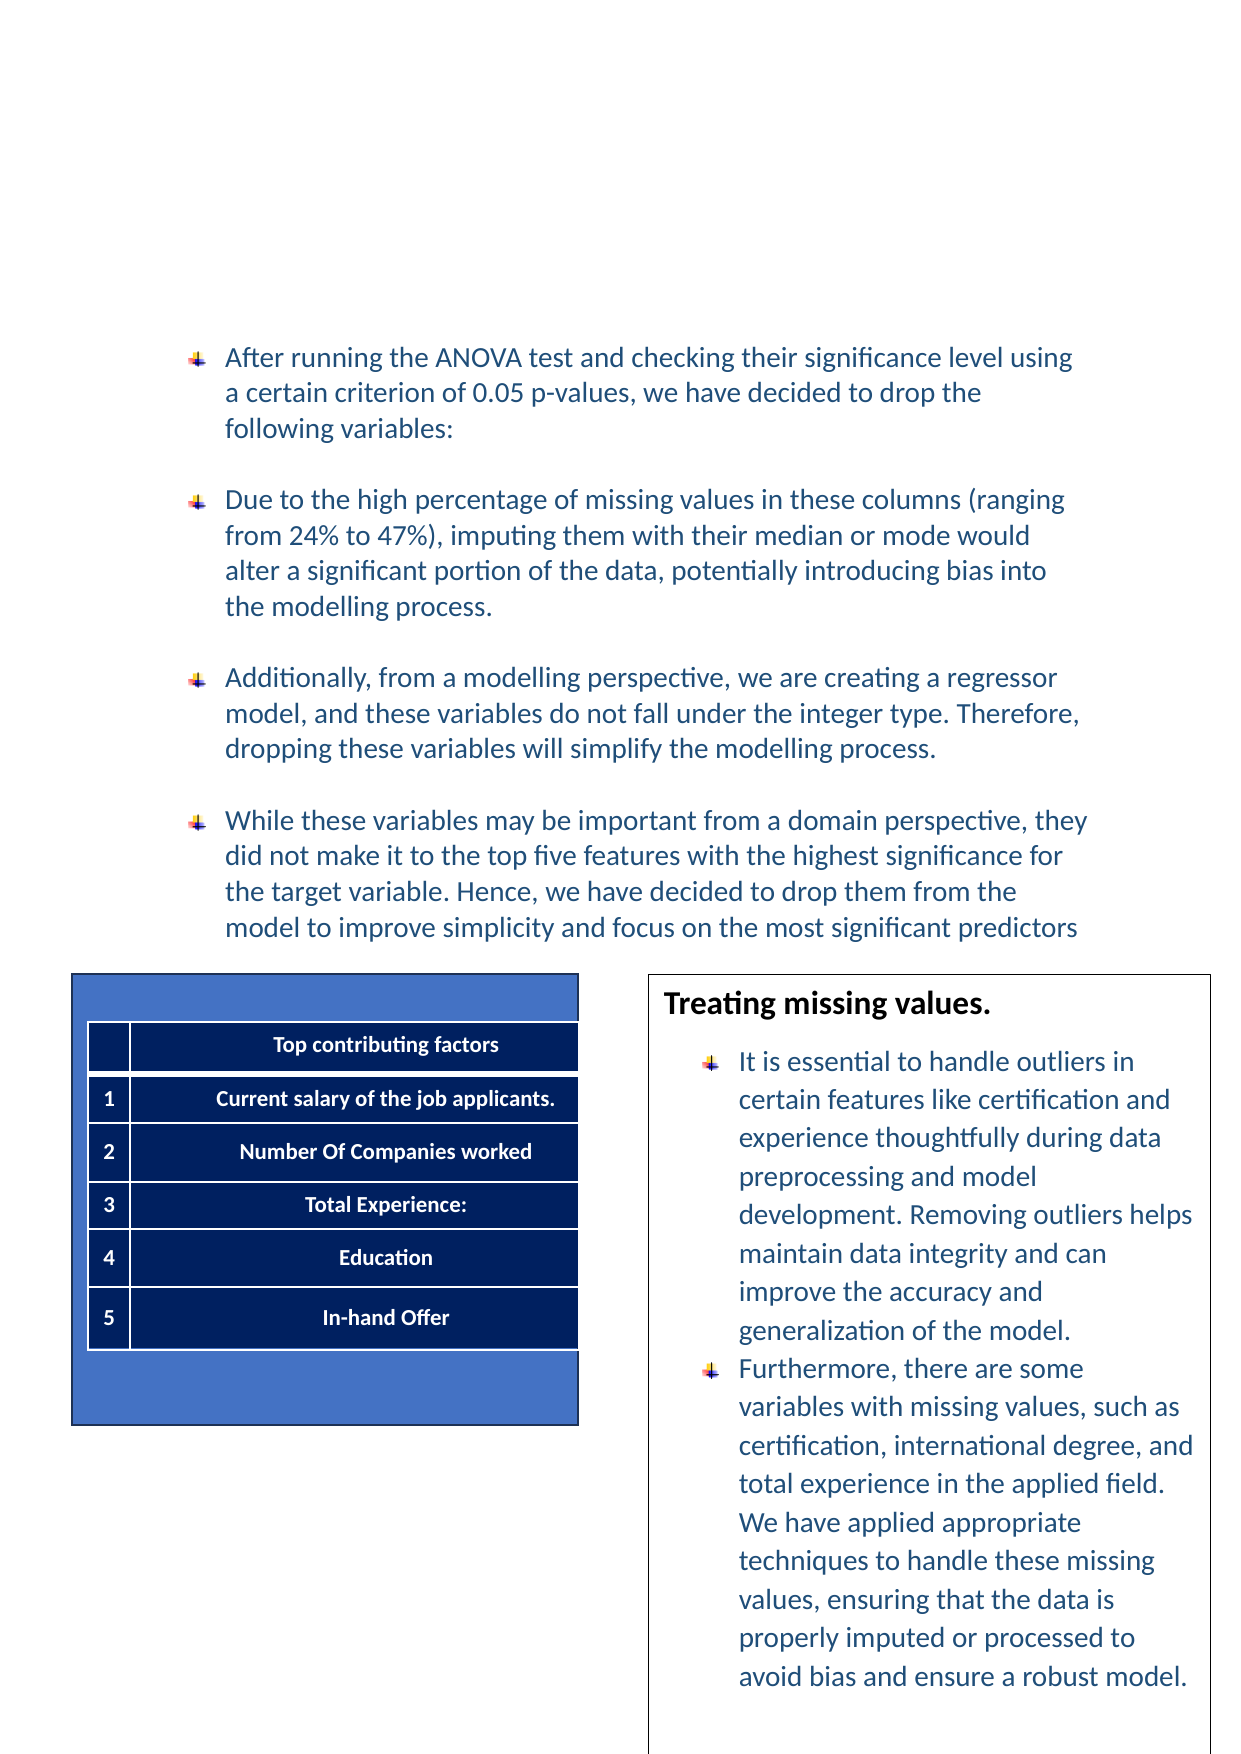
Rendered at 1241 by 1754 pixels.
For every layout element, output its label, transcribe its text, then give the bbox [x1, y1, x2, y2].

list Due to the high percentage of missing values in these columns (ranging from 24% to 47%), imputing them with their median or mode would alter a significant portion of the data, potentially introducing bias into the modelling process. [187, 481, 1090, 624]
picture [188, 671, 206, 688]
picture [702, 1054, 719, 1071]
picture [188, 493, 206, 510]
picture [702, 1361, 719, 1379]
list Additionally, from a modelling perspective, we are creating a regressor model, and these variables do not fall under the integer type. Therefore, dropping these variables will simplify the modelling process. [187, 659, 1090, 766]
picture [188, 813, 206, 831]
list While these variables may be important from a domain perspective, they did not make it to the top five features with the highest significance for the target variable. Hence, we have decided to drop them from the model to improve simplicity and focus on the most significant predictors [187, 802, 1090, 944]
list After running the ANOVA test and checking their significance level using a certain criterion of 0.05 p-values, we have decided to drop the following variables: [187, 339, 1090, 446]
picture [188, 350, 206, 367]
